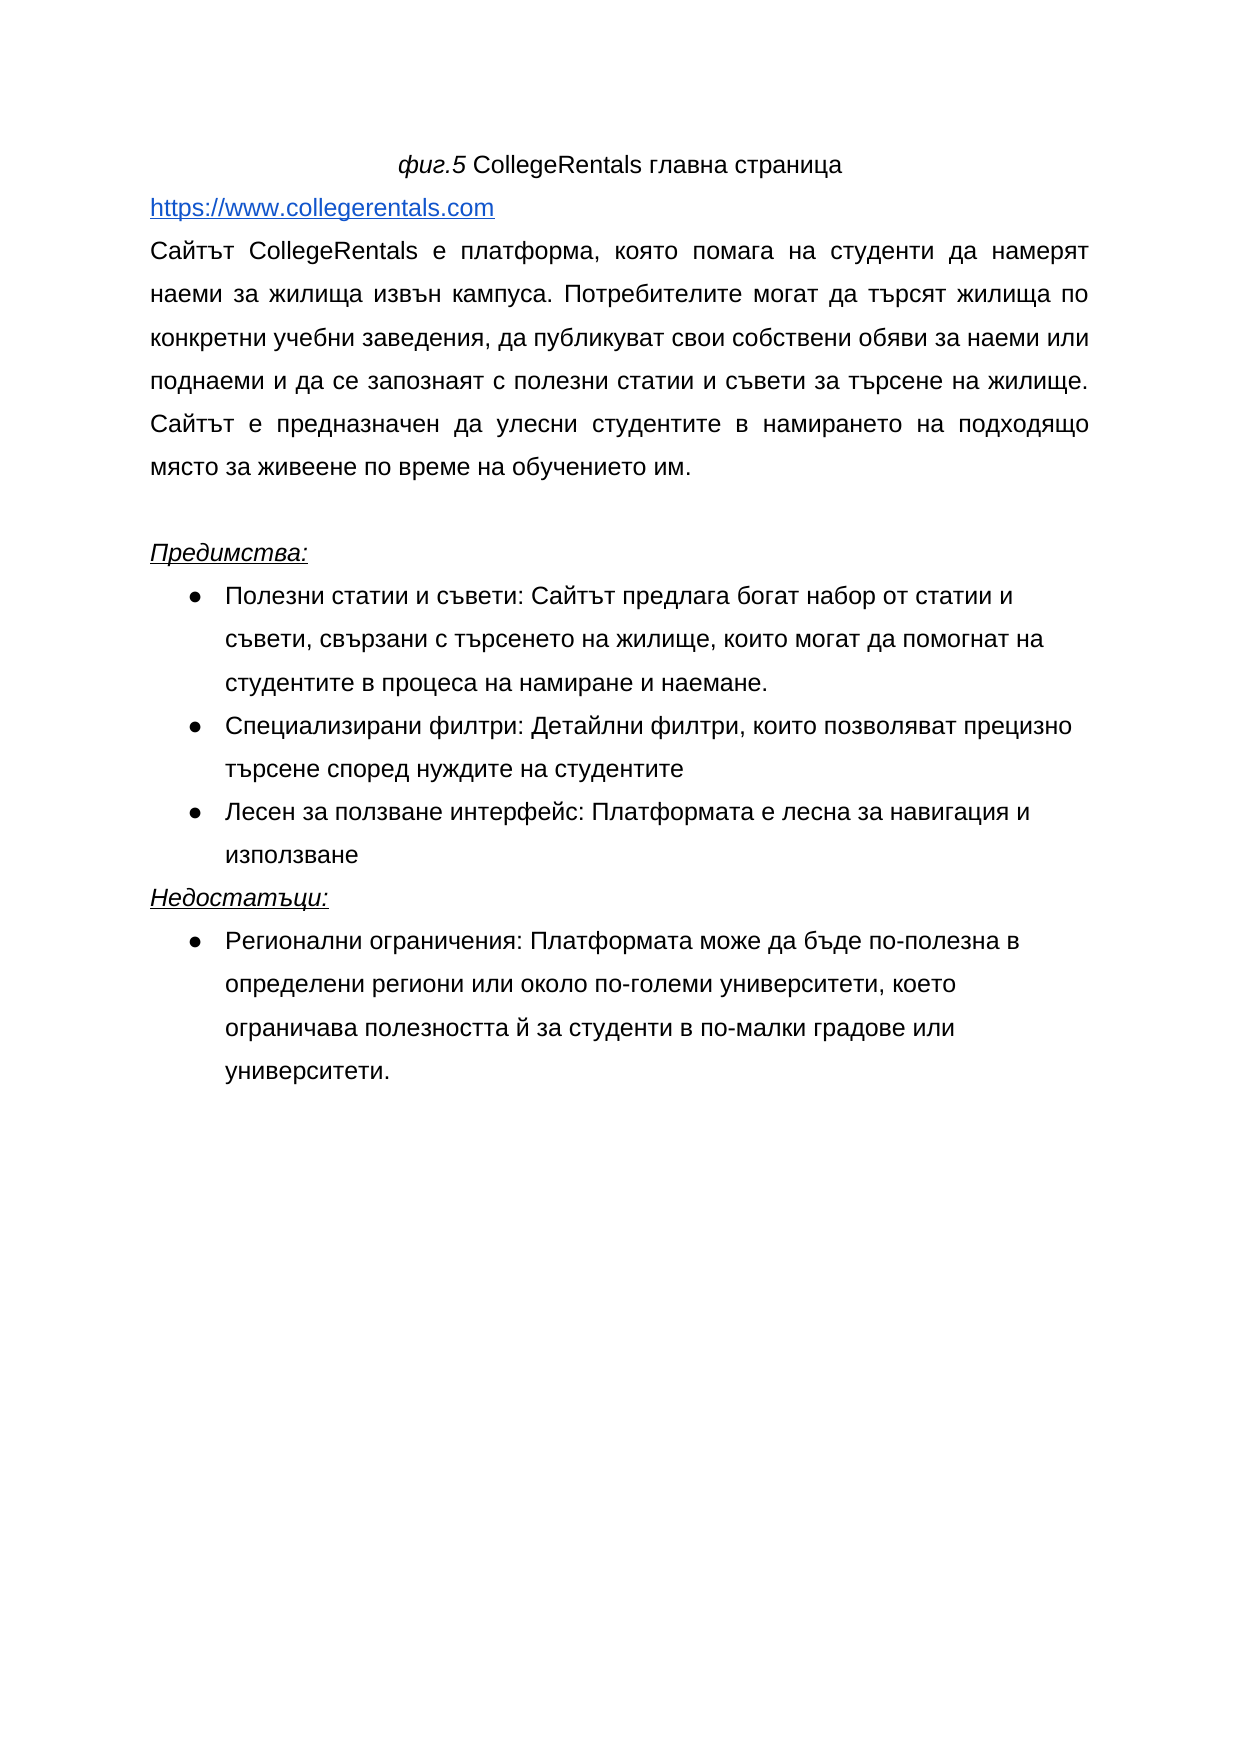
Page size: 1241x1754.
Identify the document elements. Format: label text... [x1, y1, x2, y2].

list Специализирани филтри: Детайлни филтри, които позволяват прецизно търсене според нуждите на студентите [187, 711, 1090, 782]
text Недостатъци: [150, 883, 1090, 912]
text фиг.5 CollegeRentals главна страница [150, 150, 1090, 179]
list Полезни статии и съвети: Сайтът предлага богат набор от статии и съвети, свързани с търсенето на жилище, които могат да помогнат на студентите в процеса на намиране и наемане. [187, 581, 1090, 696]
list Регионални ограничения: Платформата може да бъде по-полезна в определени региони или около по-големи университети, което ограничава полезността й за студенти в по-малки градове или университети. [187, 926, 1090, 1084]
list Лесен за ползване интерфейс: Платформата е лесна за навигация и използване [187, 797, 1090, 869]
text https://www.collegerentals.com [150, 193, 1090, 222]
text Сайтът CollegeRentals е платформа, която помага на студенти да намерят наеми за жилища извън кампуса. Потребителите могат да търсят жилища по конкретни учебни заведения, да публикуват свои собствени обяви за наеми или поднаеми и да се запознаят с полезни статии и съвети за търсене на жилище. Сайтът е предназначен да улесни студентите в намирането на подходящо място за живеене по време на обучението им. [150, 236, 1090, 481]
text Предимства: [150, 538, 1090, 567]
